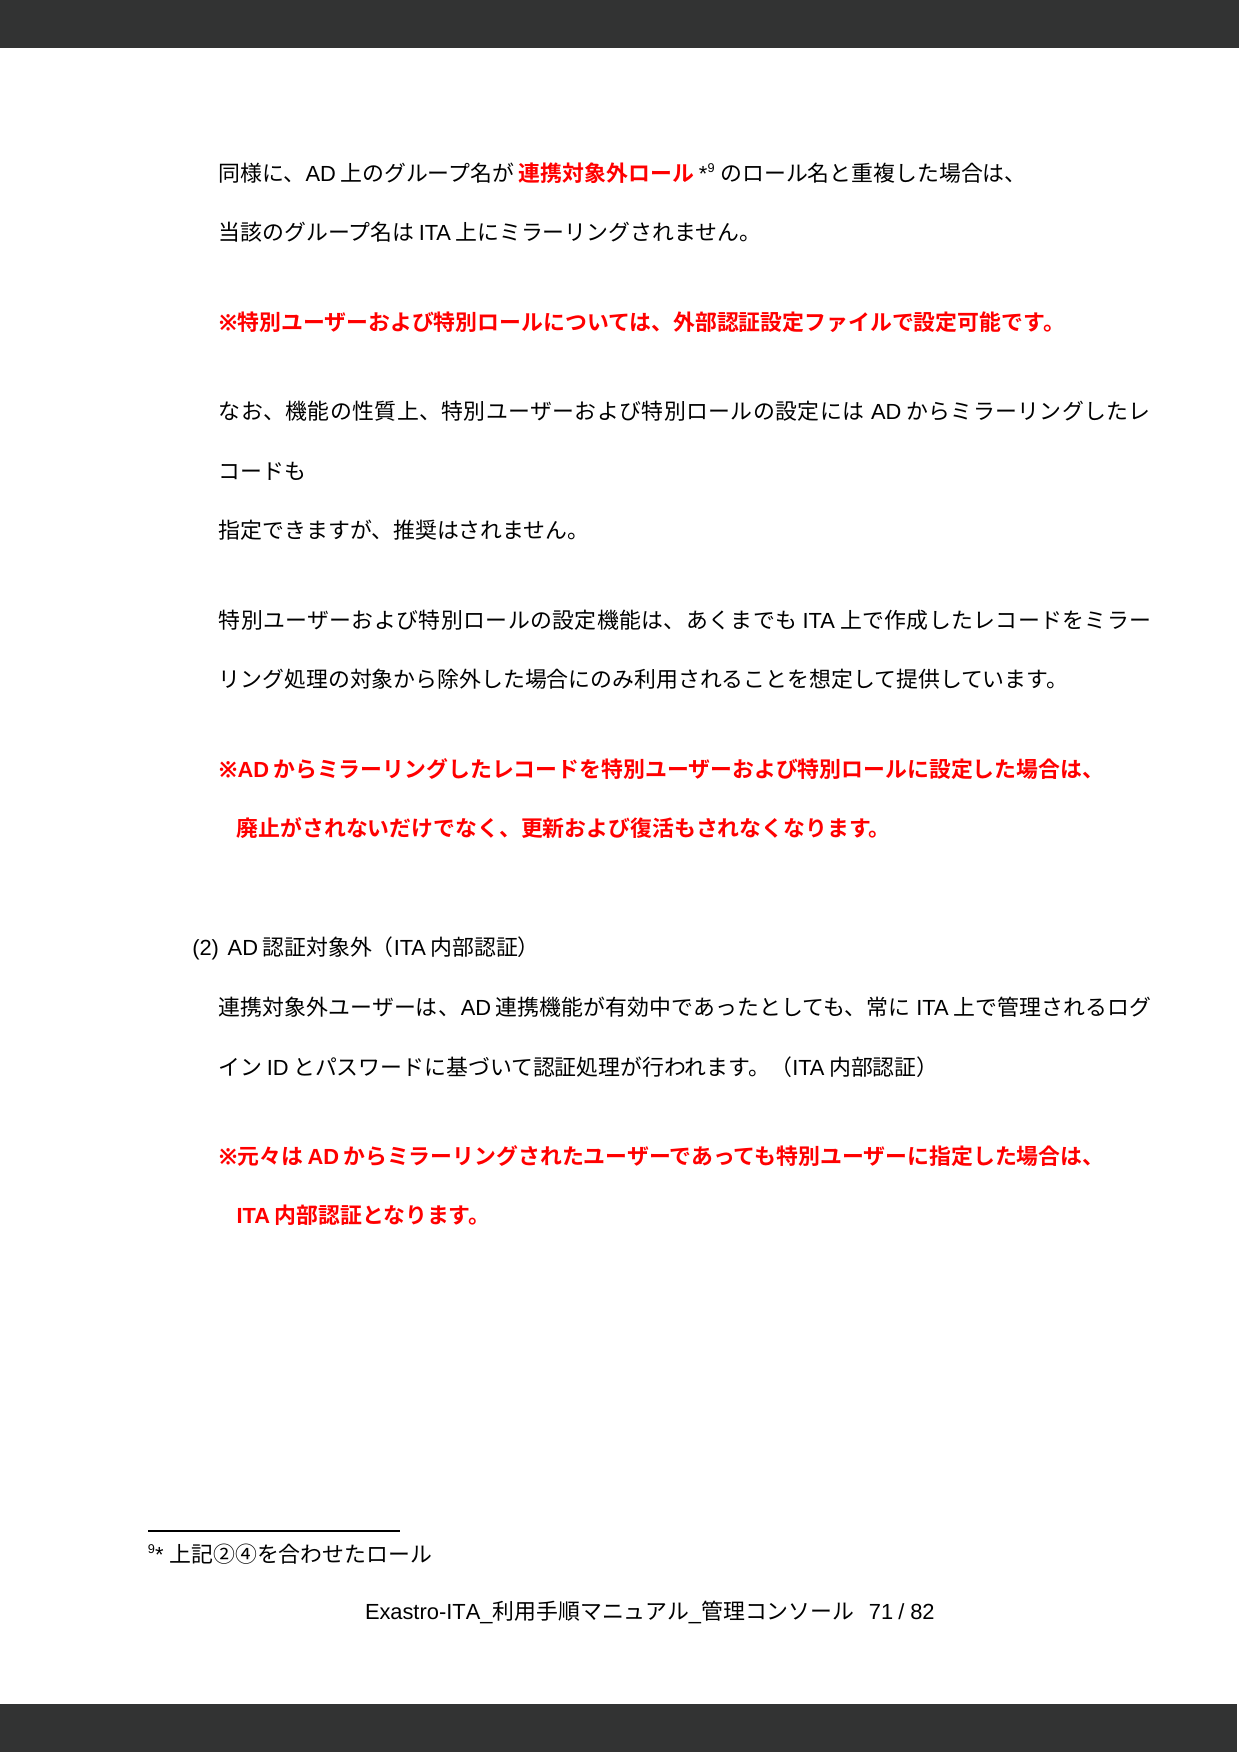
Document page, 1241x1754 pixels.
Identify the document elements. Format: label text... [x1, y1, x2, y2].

picture [0, 1704, 1237, 1752]
text ※ADからミラーリングしたレコードを特別ユーザーおよび特別ロールに設定した場合は、 [218, 738, 1152, 797]
subtitle AD認証対象外（ITA内部認証） [192, 916, 1152, 976]
text 廃止がされないだけでなく、更新および復活もされなくなります。 [218, 797, 1152, 857]
picture [0, 0, 1239, 48]
text 特別ユーザーおよび特別ロールの設定機能は、あくまでもITA上で作成したレコードをミラーリング処理の対象から除外した場合にのみ利用されることを想定して提供しています。 [218, 589, 1152, 708]
text ※特別ユーザーおよび特別ロールについては、外部認証設定ファイルで設定可能です。 [218, 291, 1152, 350]
text なお、機能の性質上、特別ユーザーおよび特別ロールの設定にはADからミラーリングしたレコードも [218, 380, 1152, 499]
text 同様に、AD上のグループ名が 連携対象外ロール * のロール名と重複した場合は、 [218, 142, 1152, 201]
text 当該のグループ名はITA上にミラーリングされません。 [218, 201, 1152, 261]
text ※元々はADからミラーリングされたユーザーであっても特別ユーザーに指定した場合は、 [218, 1125, 1152, 1184]
text ITA内部認証となります。 [218, 1184, 1152, 1244]
text 指定できますが、推奨はされません。 [218, 499, 1152, 559]
text 連携対象外ユーザーは、AD連携機能が有効中であったとしても、常にITA上で管理されるログインIDとパスワードに基づいて認証処理が行われます。（ITA内部認証） [218, 976, 1152, 1095]
